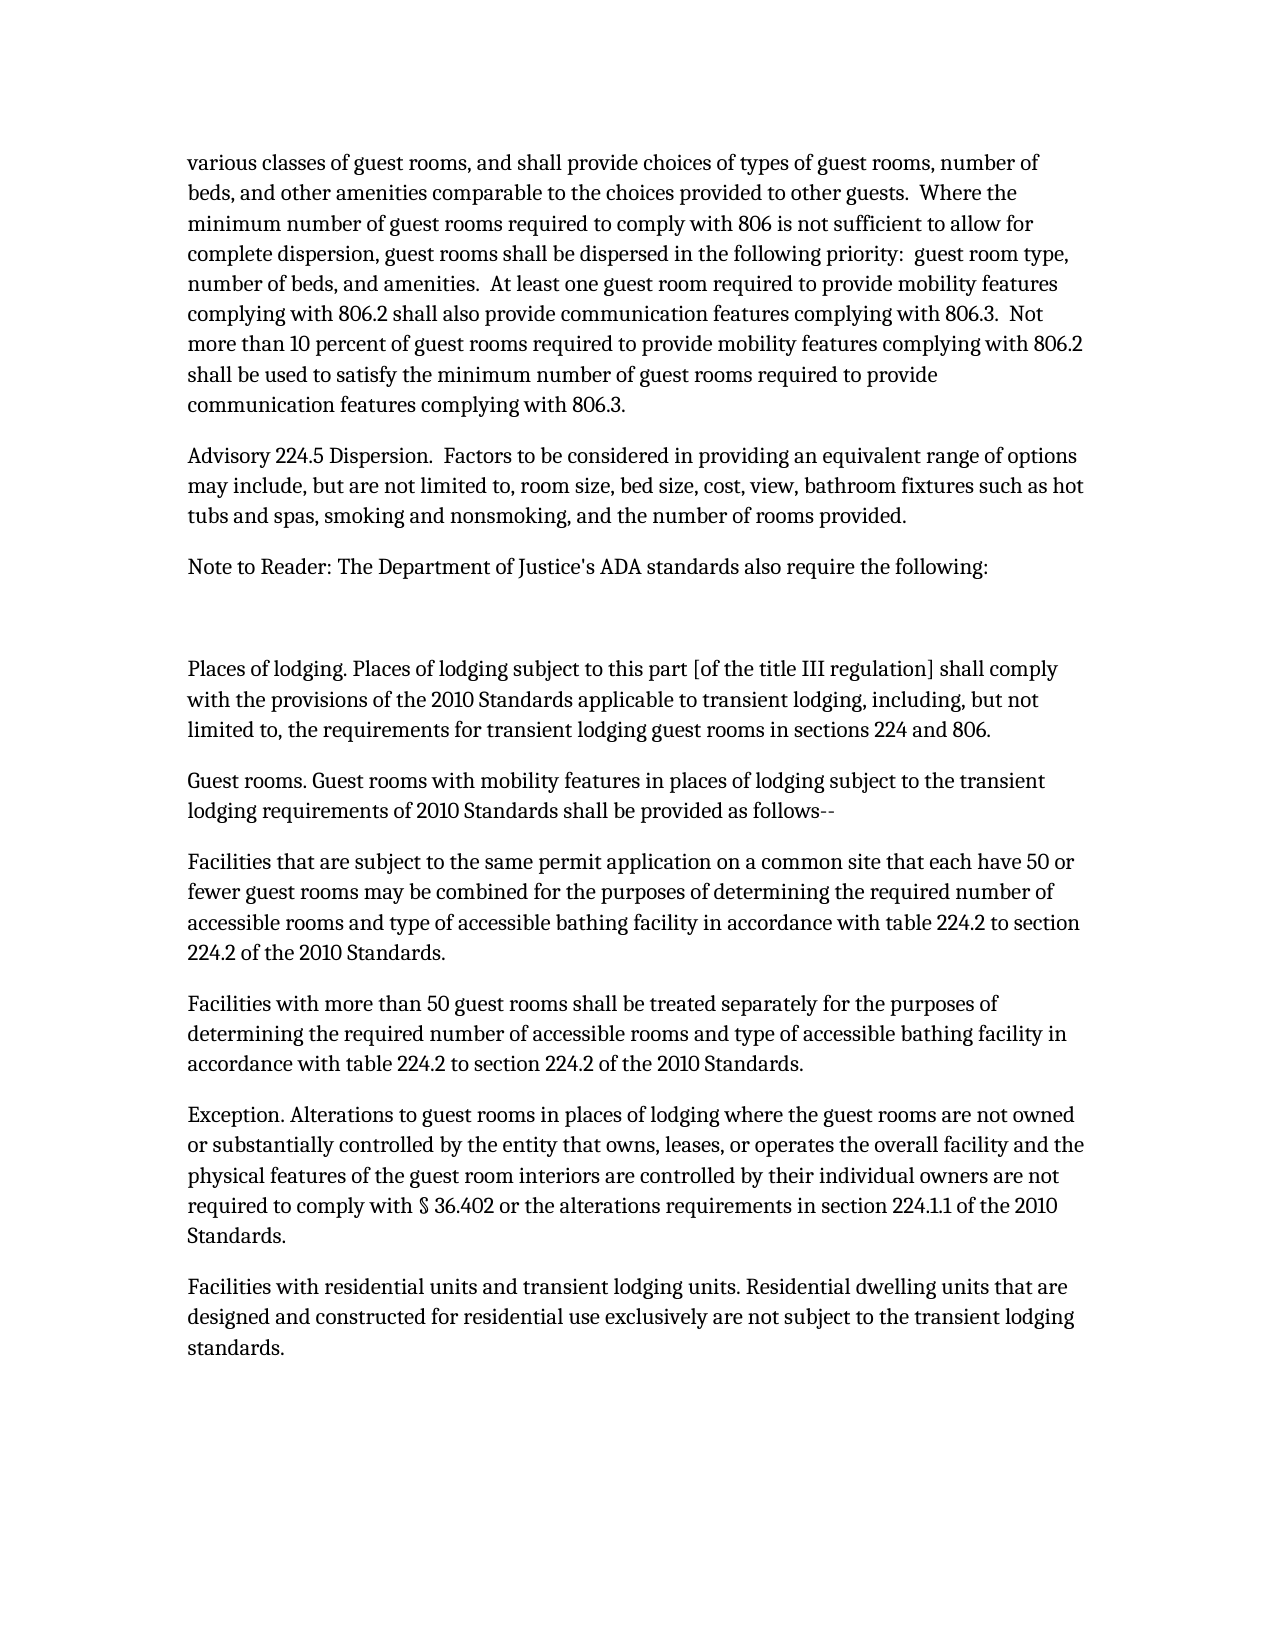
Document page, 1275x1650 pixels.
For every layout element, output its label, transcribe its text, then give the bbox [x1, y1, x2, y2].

text Guest rooms. Guest rooms with mobility features in places of lodging subject to the transient lodging requirements of 2010 Standards shall be provided as follows-- [187, 768, 1087, 824]
text Facilities that are subject to the same permit application on a common site that each have 50 or fewer guest rooms may be combined for the purposes of determining the required number of accessible rooms and type of accessible bathing facility in accordance with table 224.2 to section 224.2 of the 2010 Standards. [187, 849, 1087, 966]
text Places of lodging. Places of lodging subject to this part [of the title III regulation] shall comply with the provisions of the 2010 Standards applicable to transient lodging, including, but not limited to, the requirements for transient lodging guest rooms in sections 224 and 806. [187, 656, 1087, 743]
text Advisory 224.5 Dispersion. Factors to be considered in providing an equivalent range of options may include, but are not limited to, room size, bed size, cost, view, bathroom fixtures such as hot tubs and spas, smoking and nonsmoking, and the number of rooms provided. [187, 443, 1087, 529]
text Facilities with residential units and transient lodging units. Residential dwelling units that are designed and constructed for residential use exclusively are not subject to the transient lodging standards. [187, 1274, 1087, 1361]
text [187, 150, 1087, 418]
text Facilities with more than 50 guest rooms shall be treated separately for the purposes of determining the required number of accessible rooms and type of accessible bathing facility in accordance with table 224.2 to section 224.2 of the 2010 Standards. [187, 991, 1087, 1077]
text Note to Reader: The Department of Justice's ADA standards also require the following: [187, 554, 1087, 581]
text Exception. Alterations to guest rooms in places of lodging where the guest rooms are not owned or substantially controlled by the entity that owns, leases, or operates the overall facility and the physical features of the guest room interiors are controlled by their individual owners are not required to comply with § 36.402 or the alterations requirements in section 224.1.1 of the 2010 Standards. [187, 1102, 1087, 1249]
